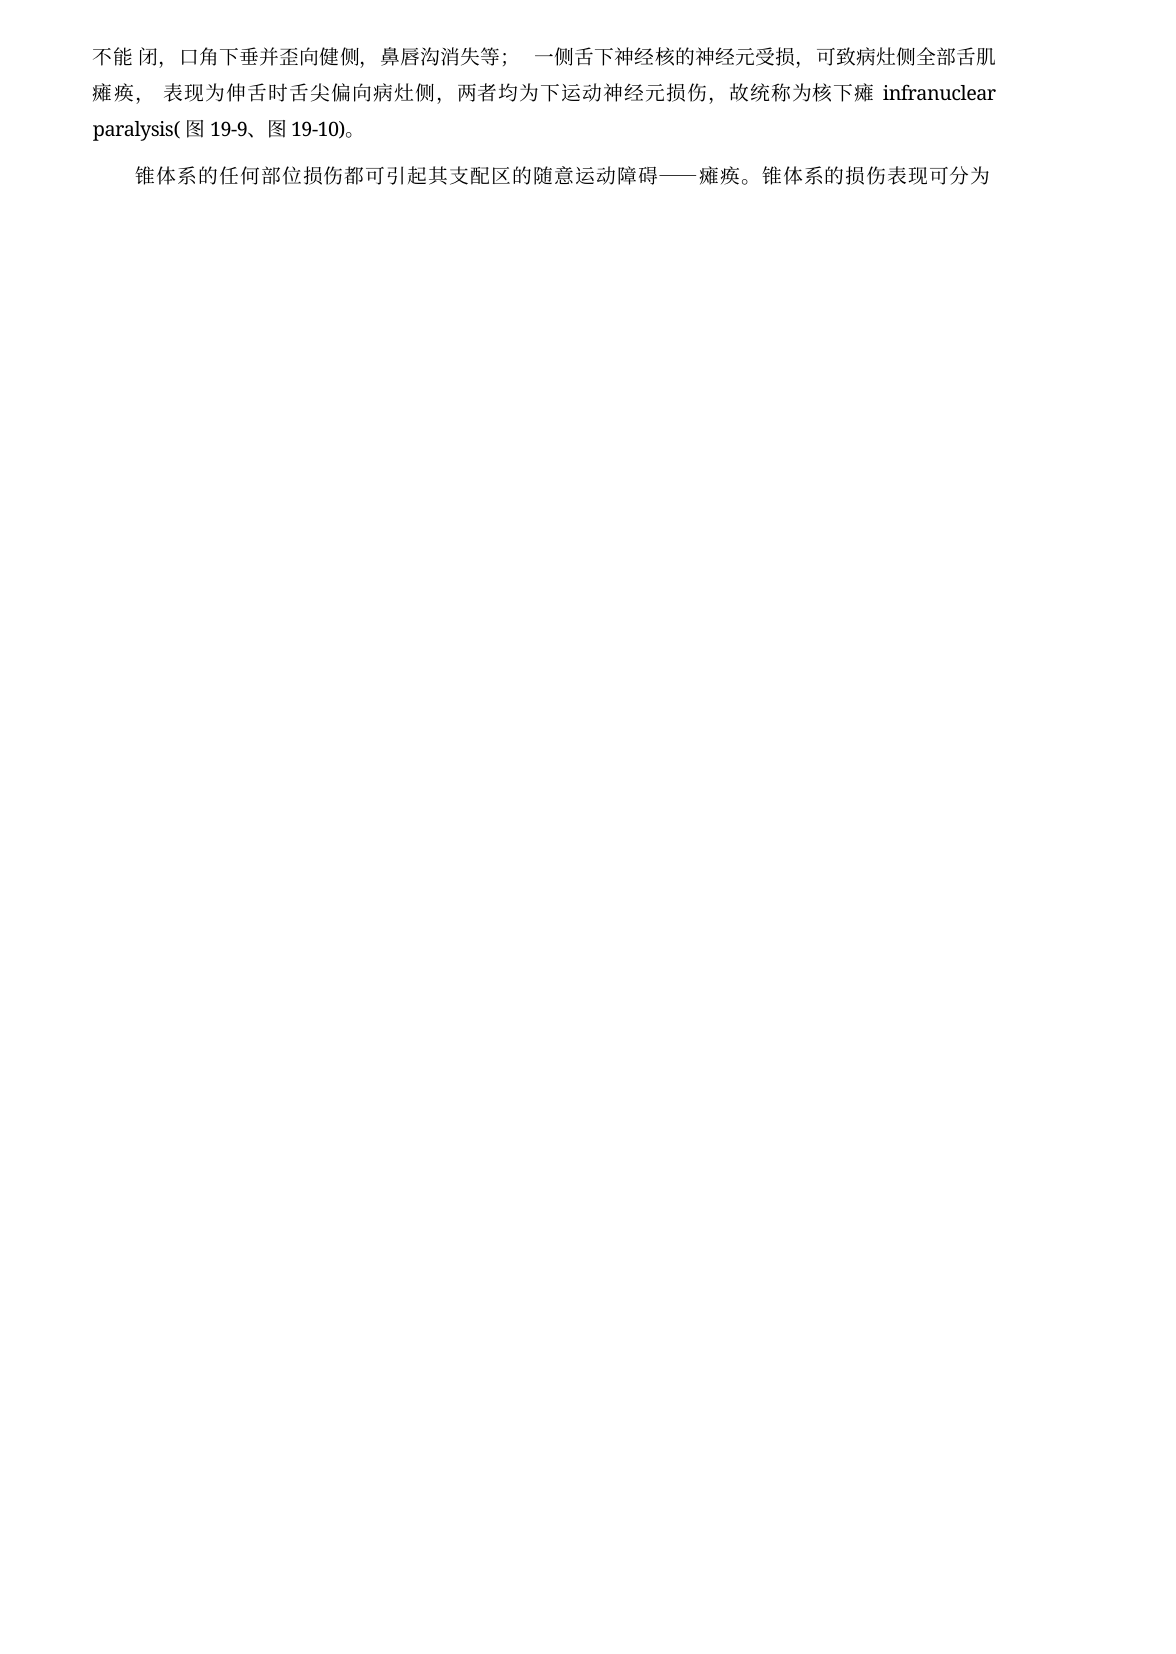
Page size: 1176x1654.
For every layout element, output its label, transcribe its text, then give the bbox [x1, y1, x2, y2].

text 锥体系的任何部位损伤都可引起其支配区的随意运动障碍——瘫痪。锥体系的损伤表现可分为 [135, 163, 1104, 189]
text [93, 42, 997, 142]
